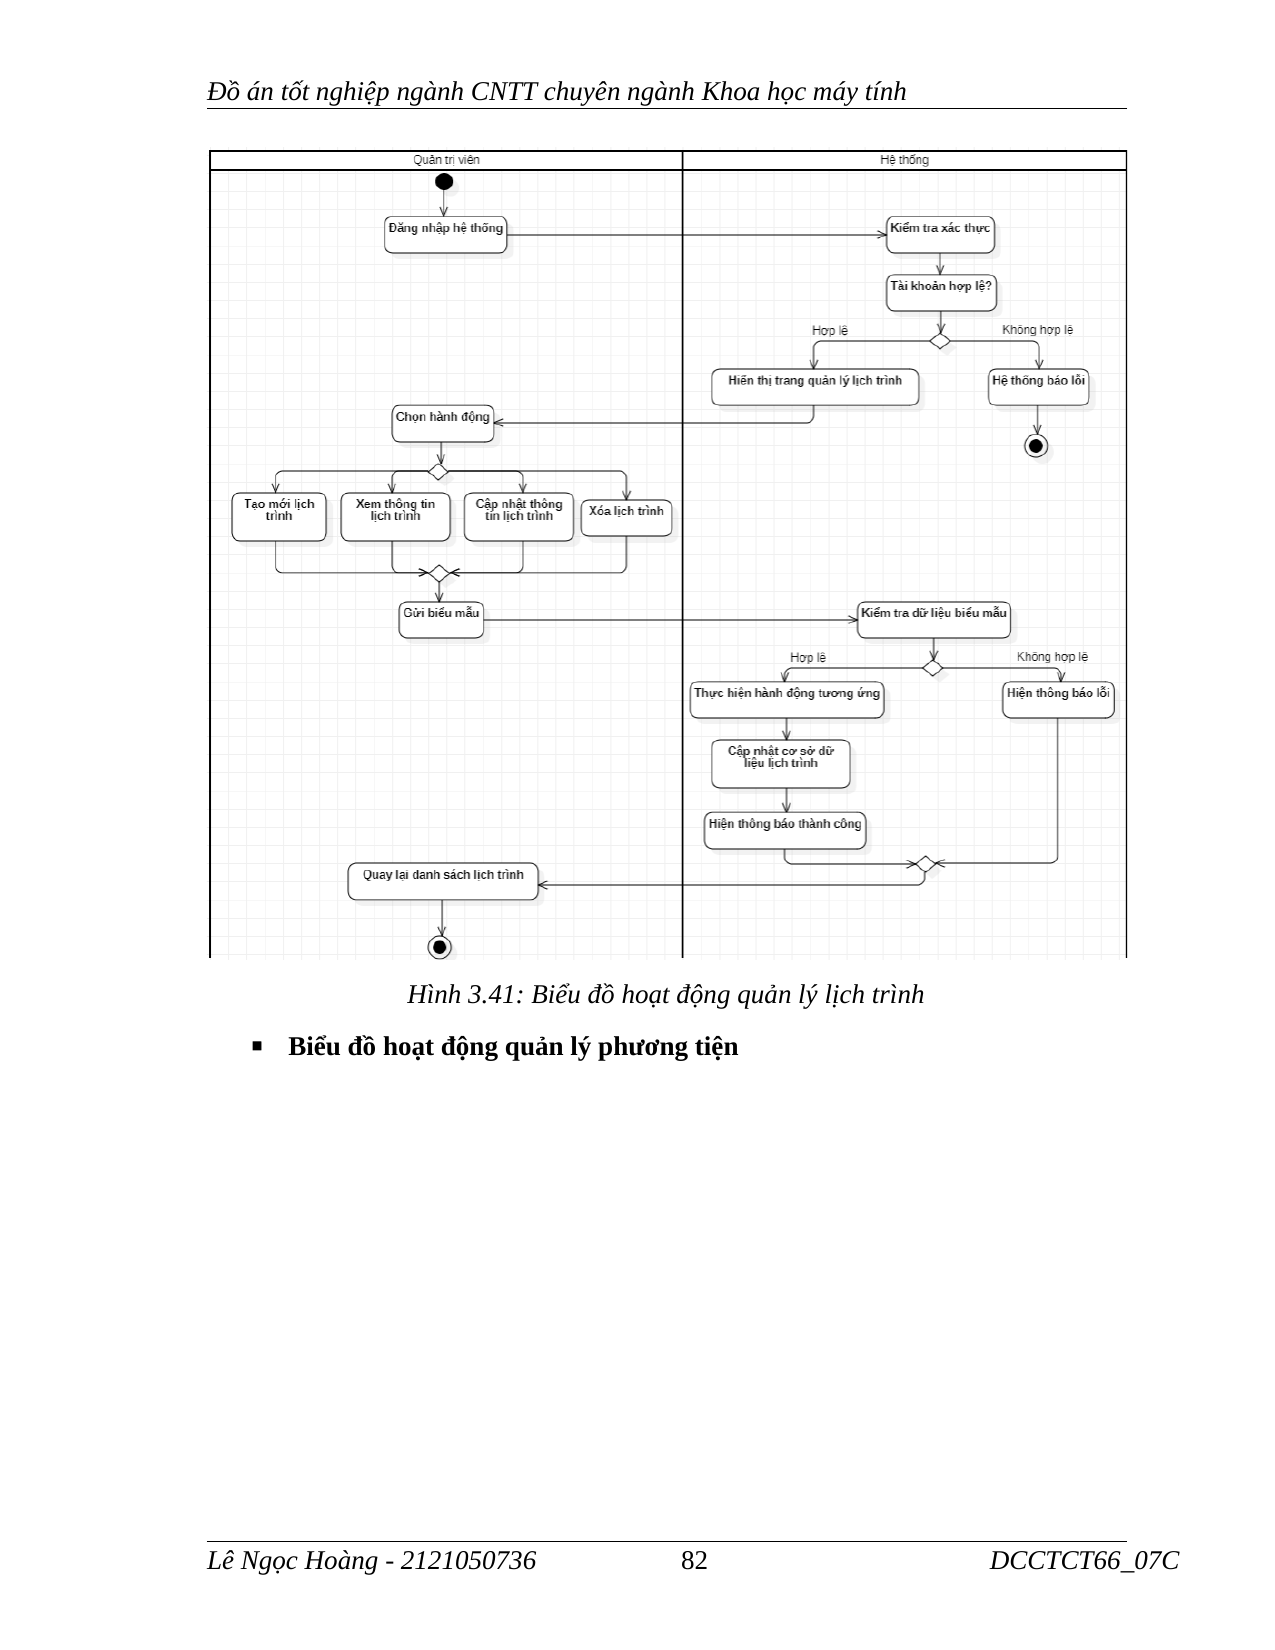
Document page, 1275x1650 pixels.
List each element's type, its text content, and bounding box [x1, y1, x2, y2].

list Biểu đồ hoạt động quản lý phương tiện [251, 1030, 1127, 1061]
picture [206, 147, 1128, 960]
text Hình 3.41: Biểu đồ hoạt động quản lý lịch trình [207, 978, 1127, 1009]
